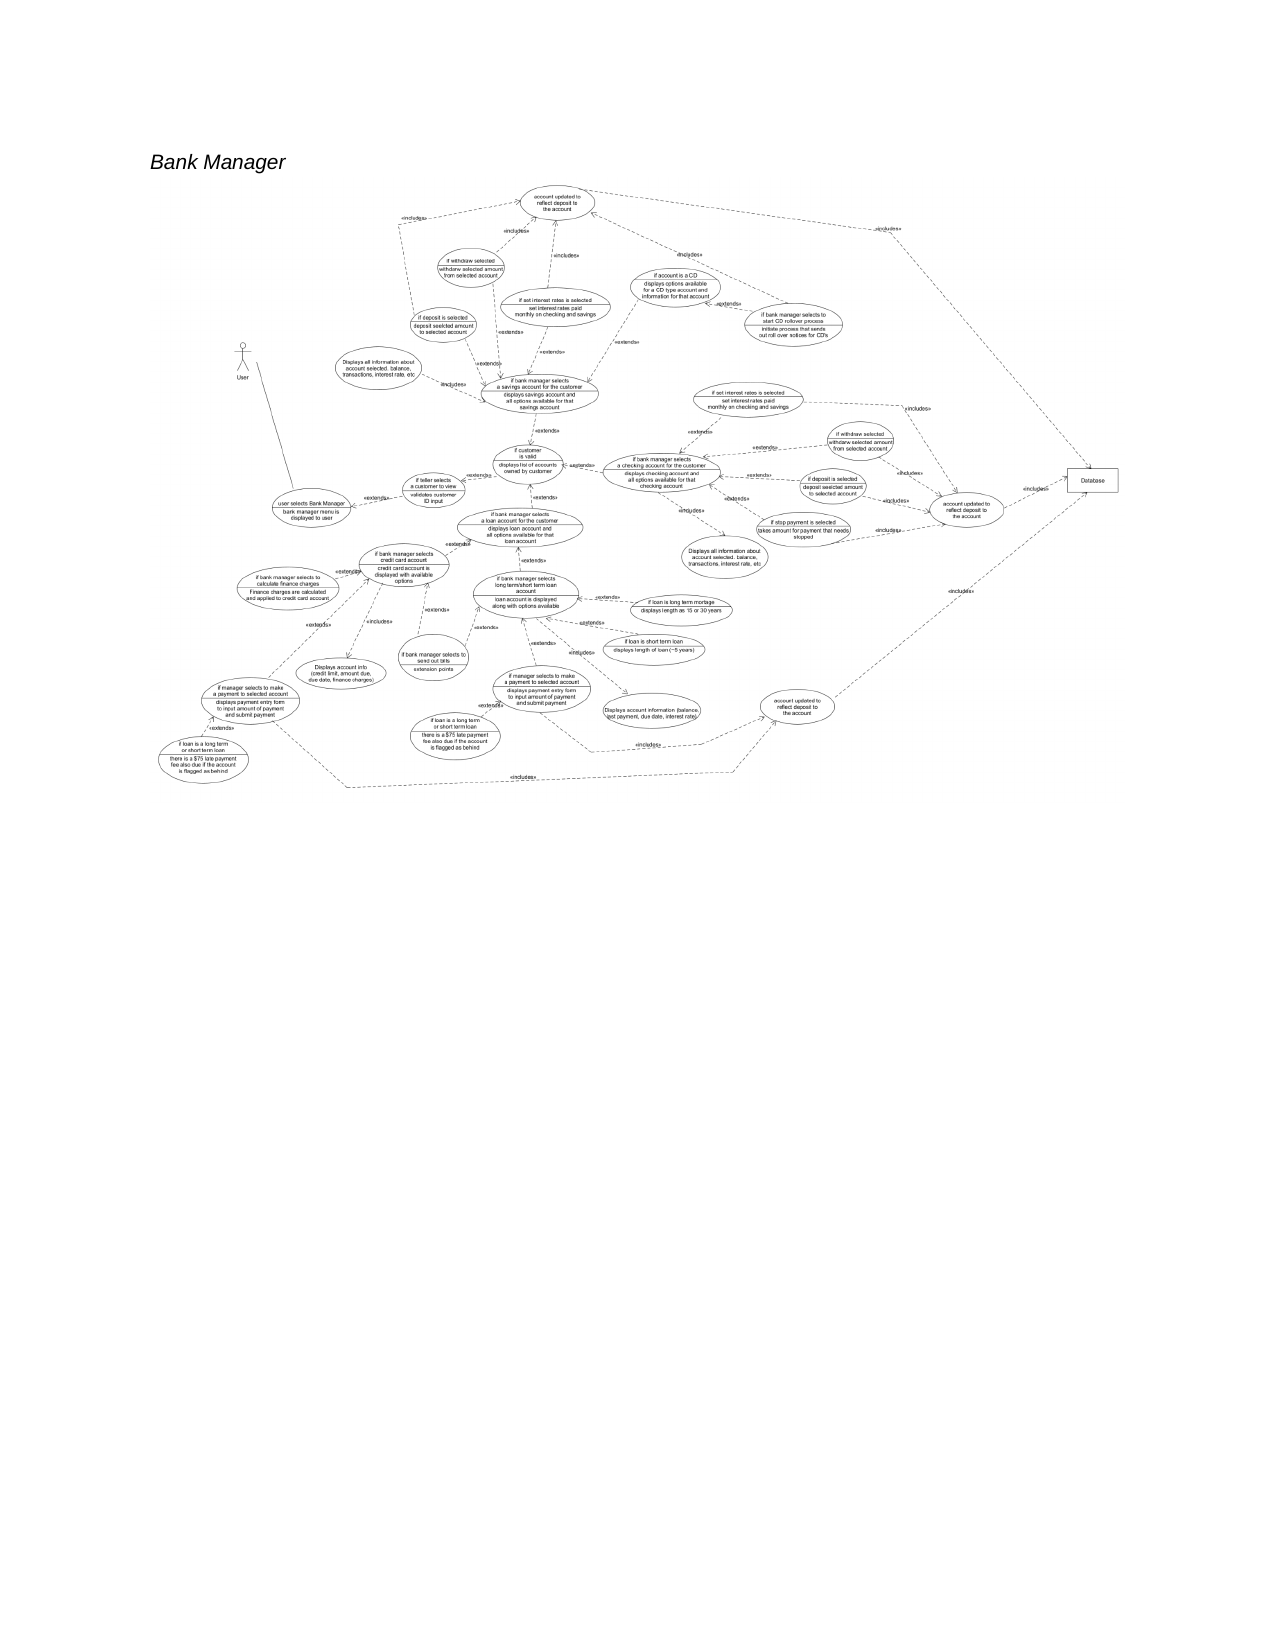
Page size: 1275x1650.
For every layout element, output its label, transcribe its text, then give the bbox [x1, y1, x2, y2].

text Bank Manager [150, 150, 1125, 174]
picture [150, 177, 1125, 803]
